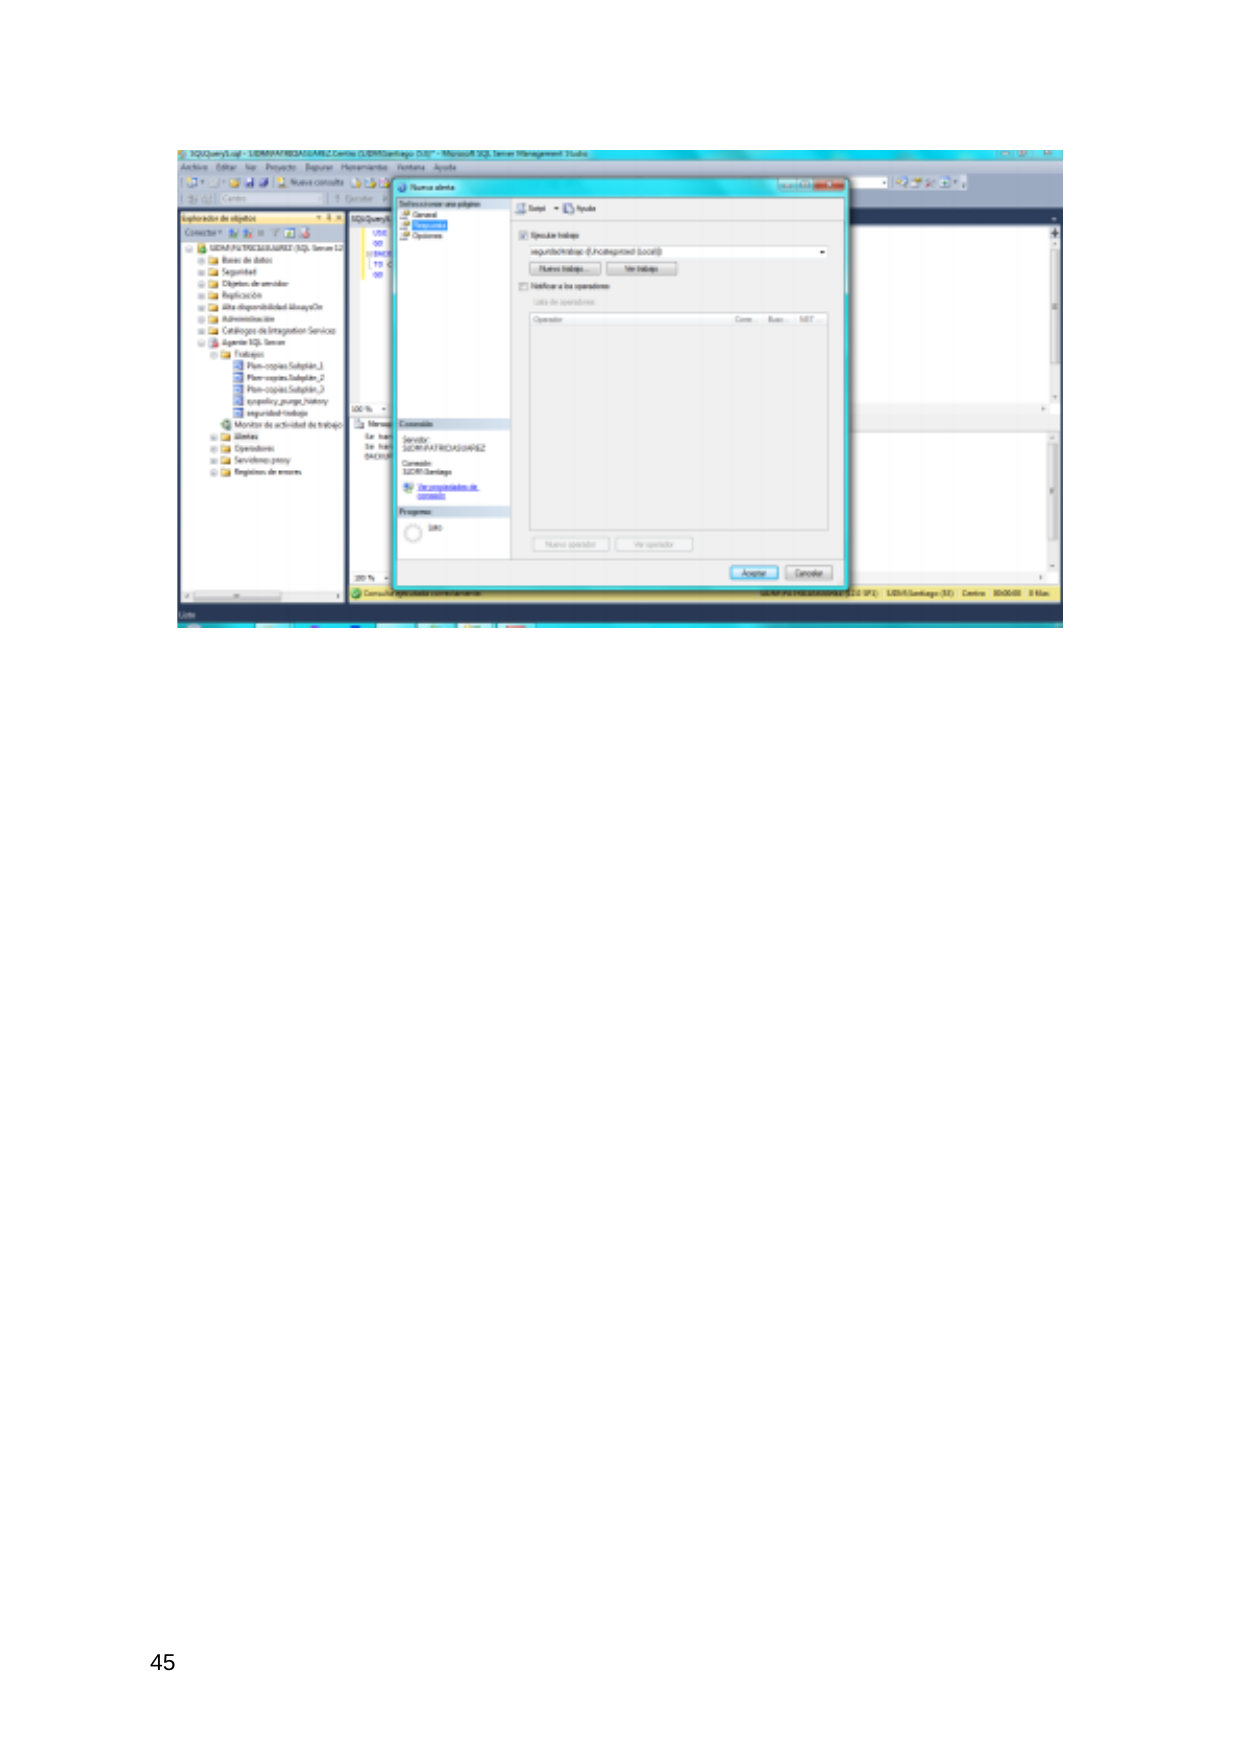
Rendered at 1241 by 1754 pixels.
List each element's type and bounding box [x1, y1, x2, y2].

picture [177, 150, 1063, 628]
